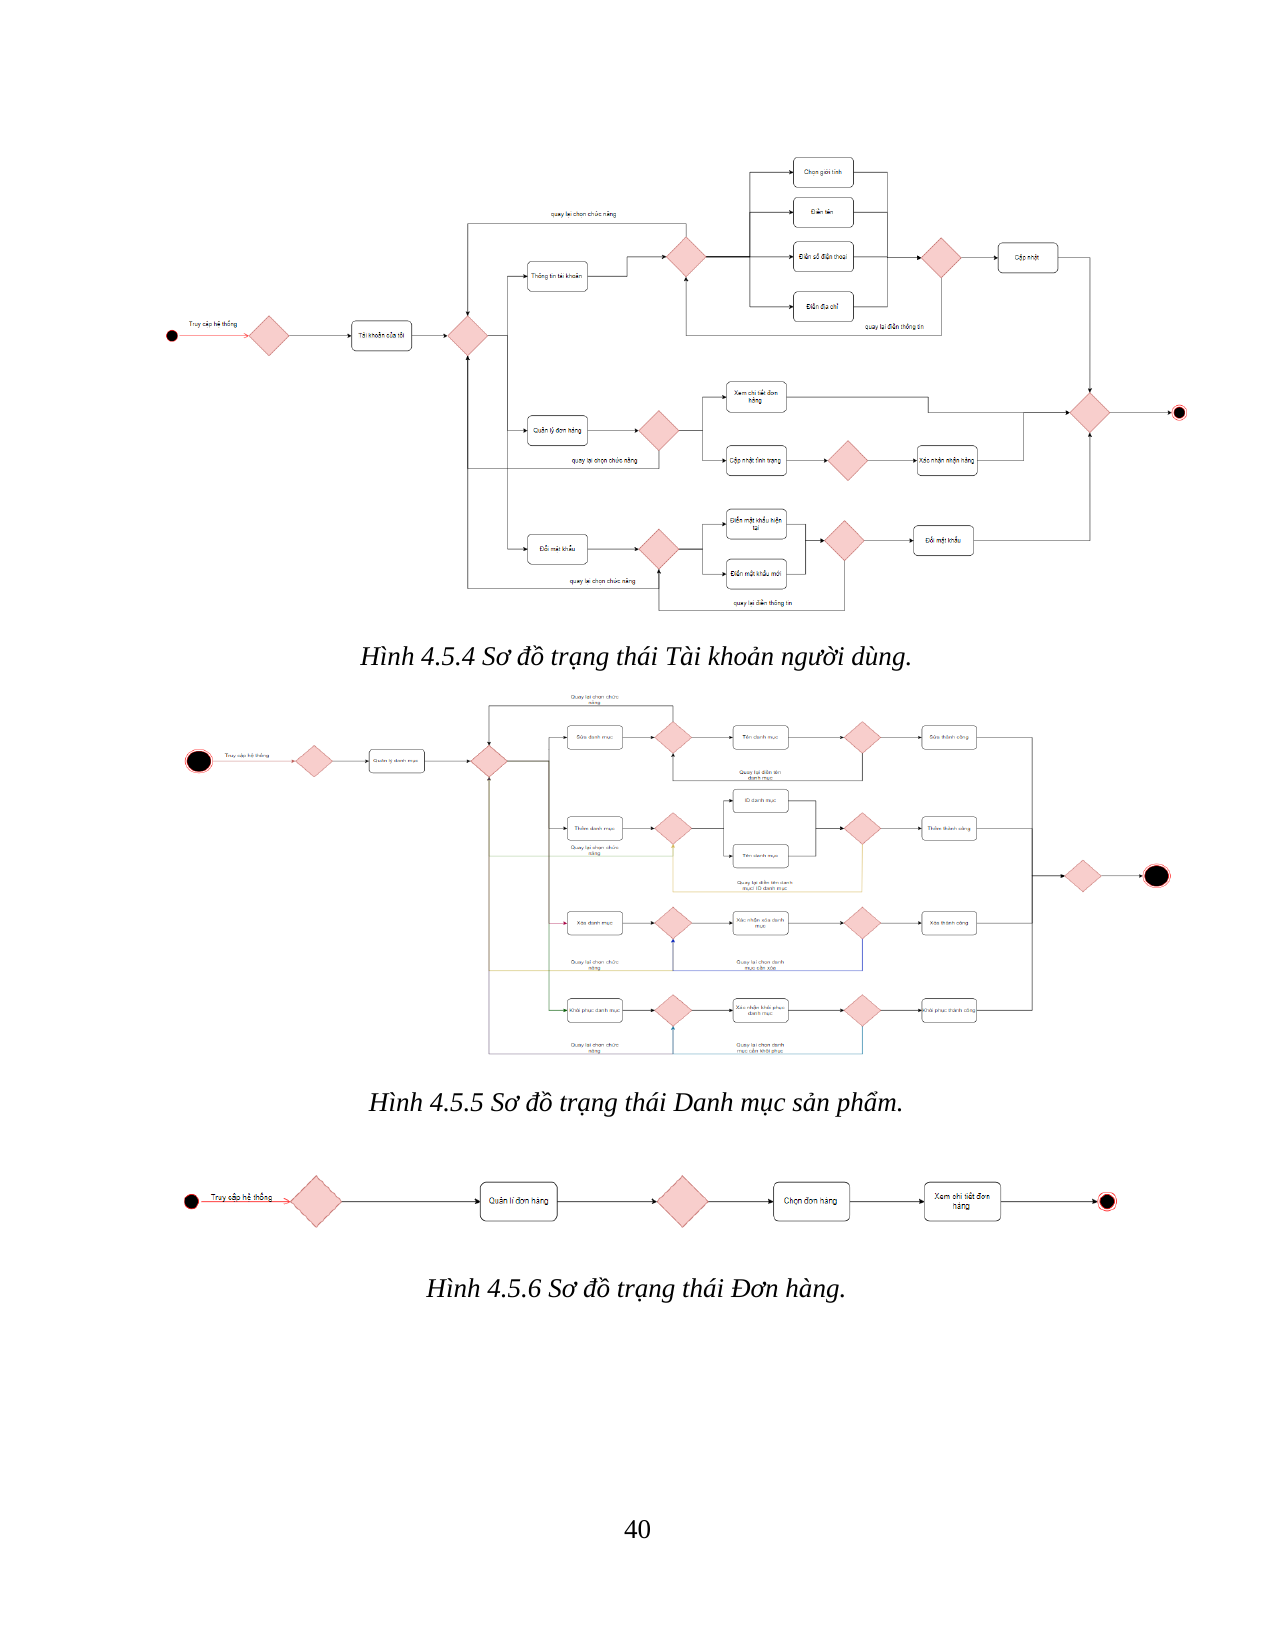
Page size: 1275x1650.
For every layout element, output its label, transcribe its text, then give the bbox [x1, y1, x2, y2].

picture [150, 150, 1214, 625]
picture [150, 686, 1210, 1071]
text Hình 4.5.4 Sơ đồ trạng thái Tài khoản người dùng. [150, 640, 1125, 671]
picture [150, 1133, 1133, 1257]
text Hình 4.5.5 Sơ đồ trạng thái Danh mục sản phẩm. [150, 1087, 1125, 1118]
text Hình 4.5.6 Sơ đồ trạng thái Đơn hàng. [150, 1272, 1125, 1303]
